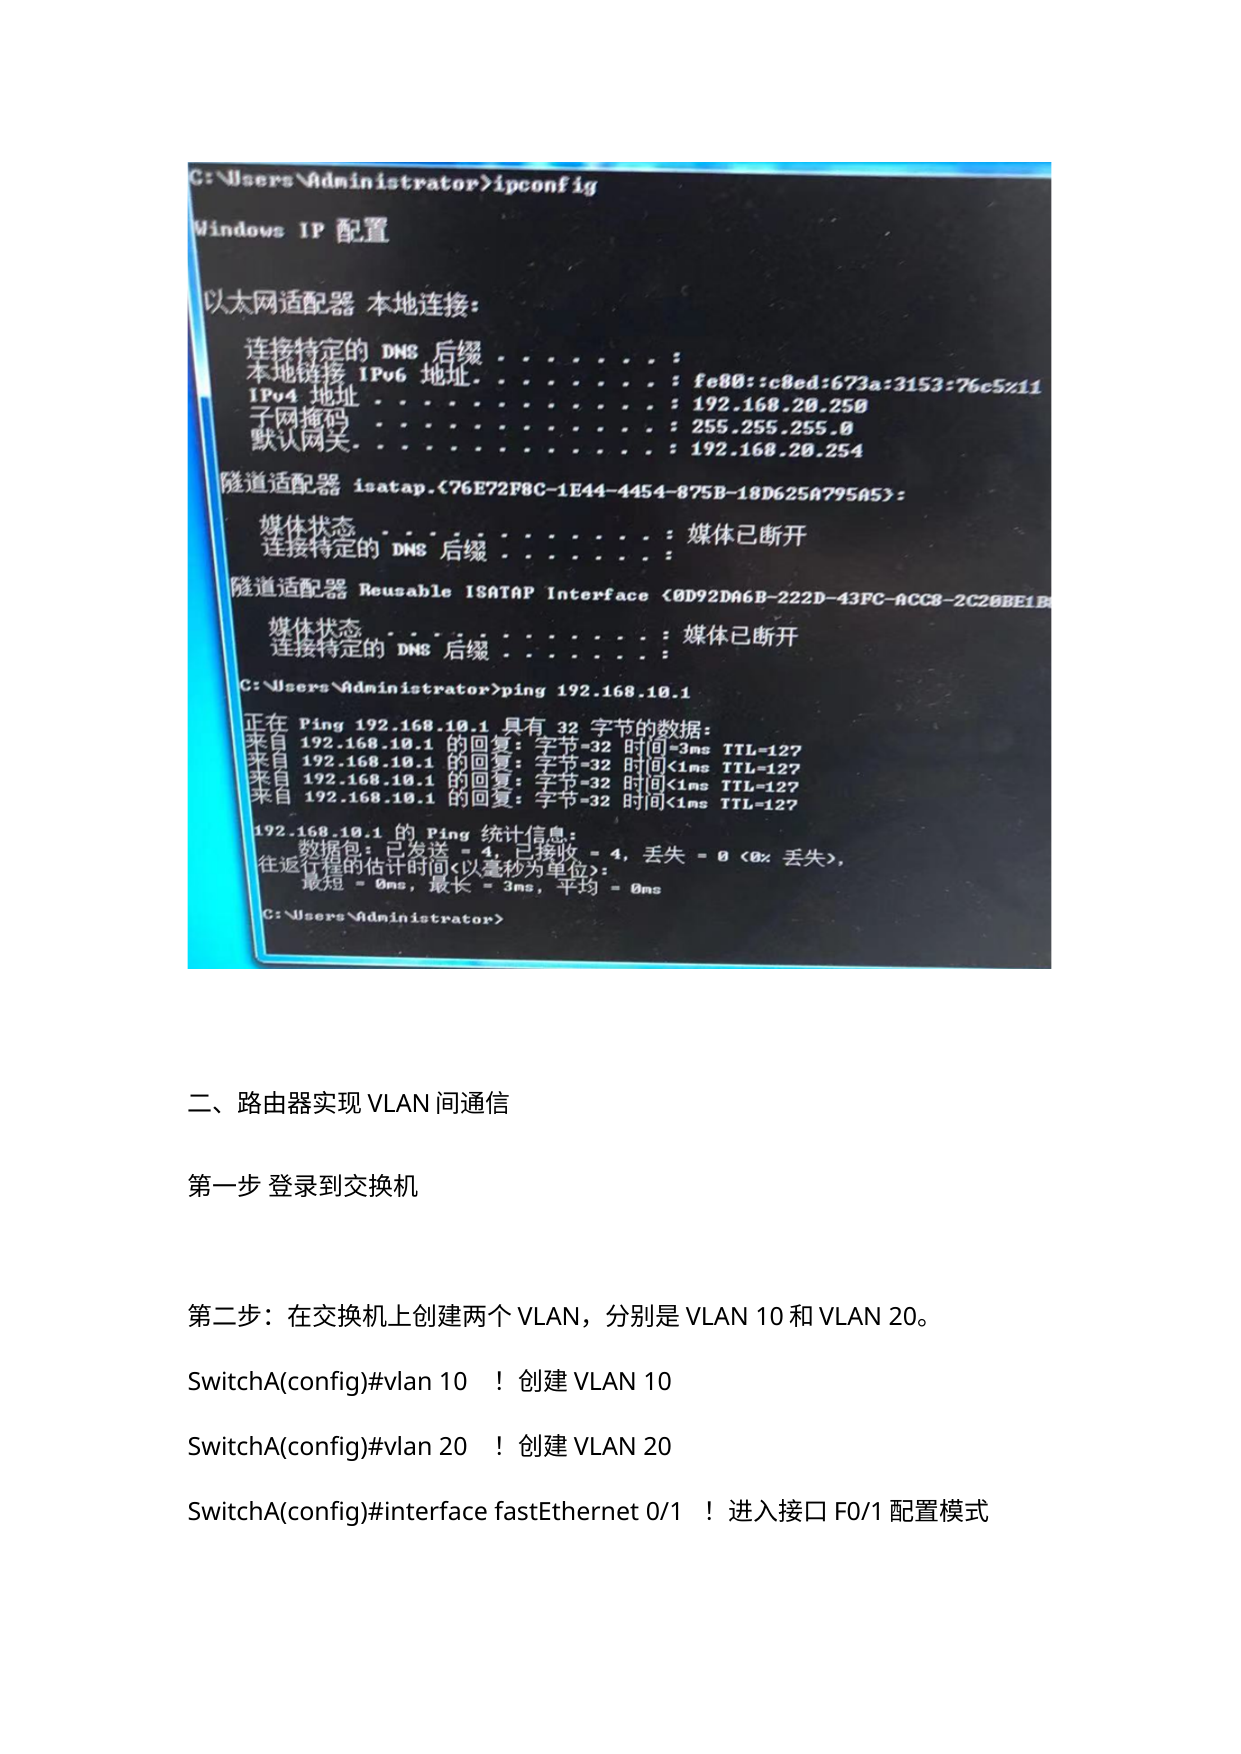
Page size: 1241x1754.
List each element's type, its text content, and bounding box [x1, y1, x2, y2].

text SwitchA(config)#interface fastEthernet 0/1 ！进入接口F0/1配置模式 [187, 1477, 1053, 1542]
text 第一步 登录到交换机 [187, 1152, 1053, 1217]
text SwitchA(config)#vlan 10 ！创建VLAN 10 [187, 1347, 1053, 1412]
text SwitchA(config)#vlan 20 ！创建VLAN 20 [187, 1412, 1053, 1477]
picture [187, 601, 256, 969]
picture [187, 162, 1052, 969]
text 第二步：在交换机上创建两个VLAN，分别是VLAN 10和VLAN 20。 [187, 1282, 1053, 1347]
text 二、路由器实现VLAN间通信 [187, 1069, 1053, 1134]
